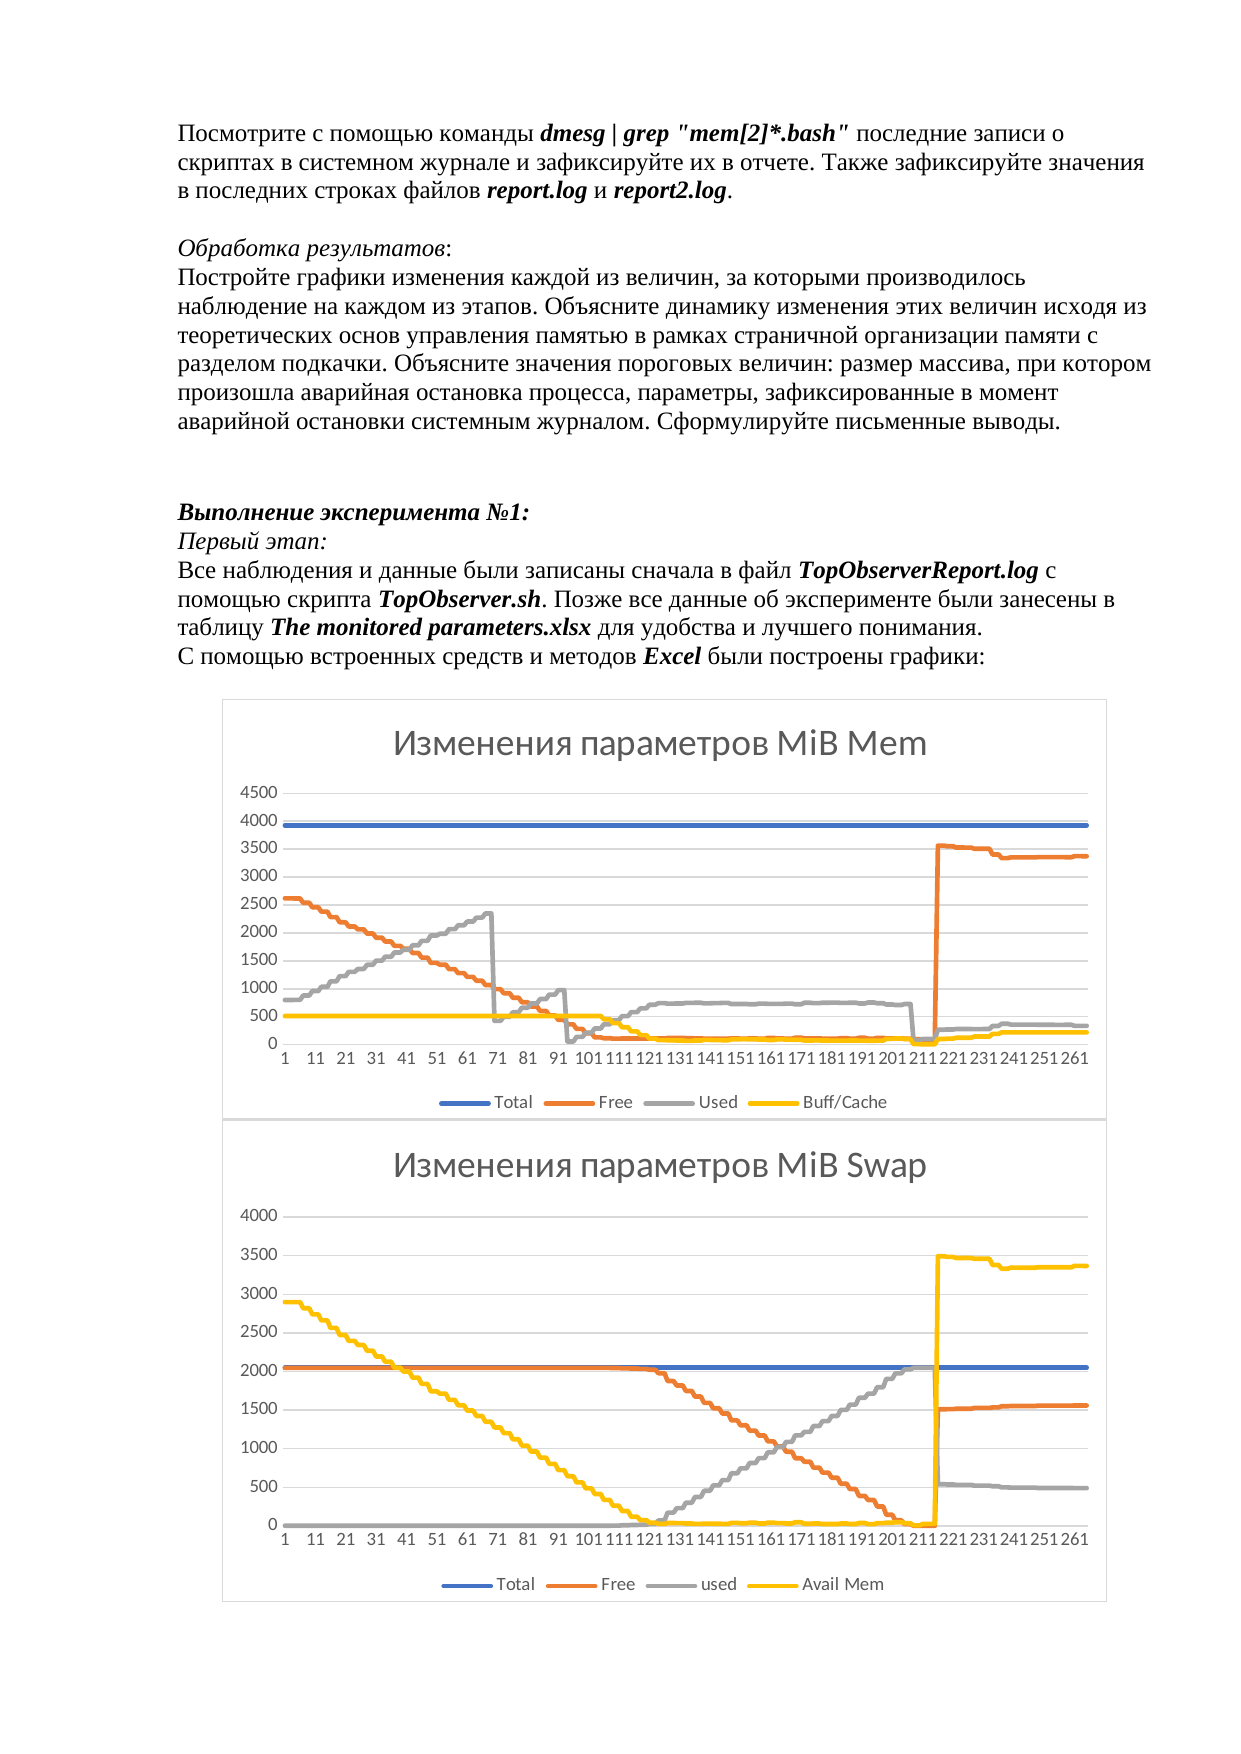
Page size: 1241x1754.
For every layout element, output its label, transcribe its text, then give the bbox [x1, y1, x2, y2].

text С помощью встроенных средств и методов Excel были построены графики: [177, 641, 1152, 670]
text Посмотрите с помощью команды dmesg | grep "mem[2]*.bash" последние записи о скриптах в системном журнале и зафиксируйте их в отчете. Также зафиксируйте значения в последних строках файлов report.log и report2.log. [177, 118, 1152, 204]
text Обработка результатов: Постройте графики изменения каждой из величин, за которыми производилось наблюдение на каждом из этапов. Объясните динамику изменения этих величин исходя из теоретических основ управления памятью в рамках страничной организации памяти с разделом подкачки. Объясните значения пороговых величин: размер массива, при котором произошла аварийная остановка процесса, параметры, зафиксированные в момент аварийной остановки системным журналом. Сформулируйте письменные выводы. [177, 233, 1152, 435]
text Все наблюдения и данные были записаны сначала в файл TopObserverReport.log с помощью скрипта TopObserver.sh. Позже все данные об эксперименте были занесены в таблицу The monitored parameters.xlsx для удобства и лучшего понимания. [177, 555, 1152, 641]
text Первый этап: [177, 526, 1152, 555]
text Выполнение эксперимента №1: [177, 497, 1152, 526]
